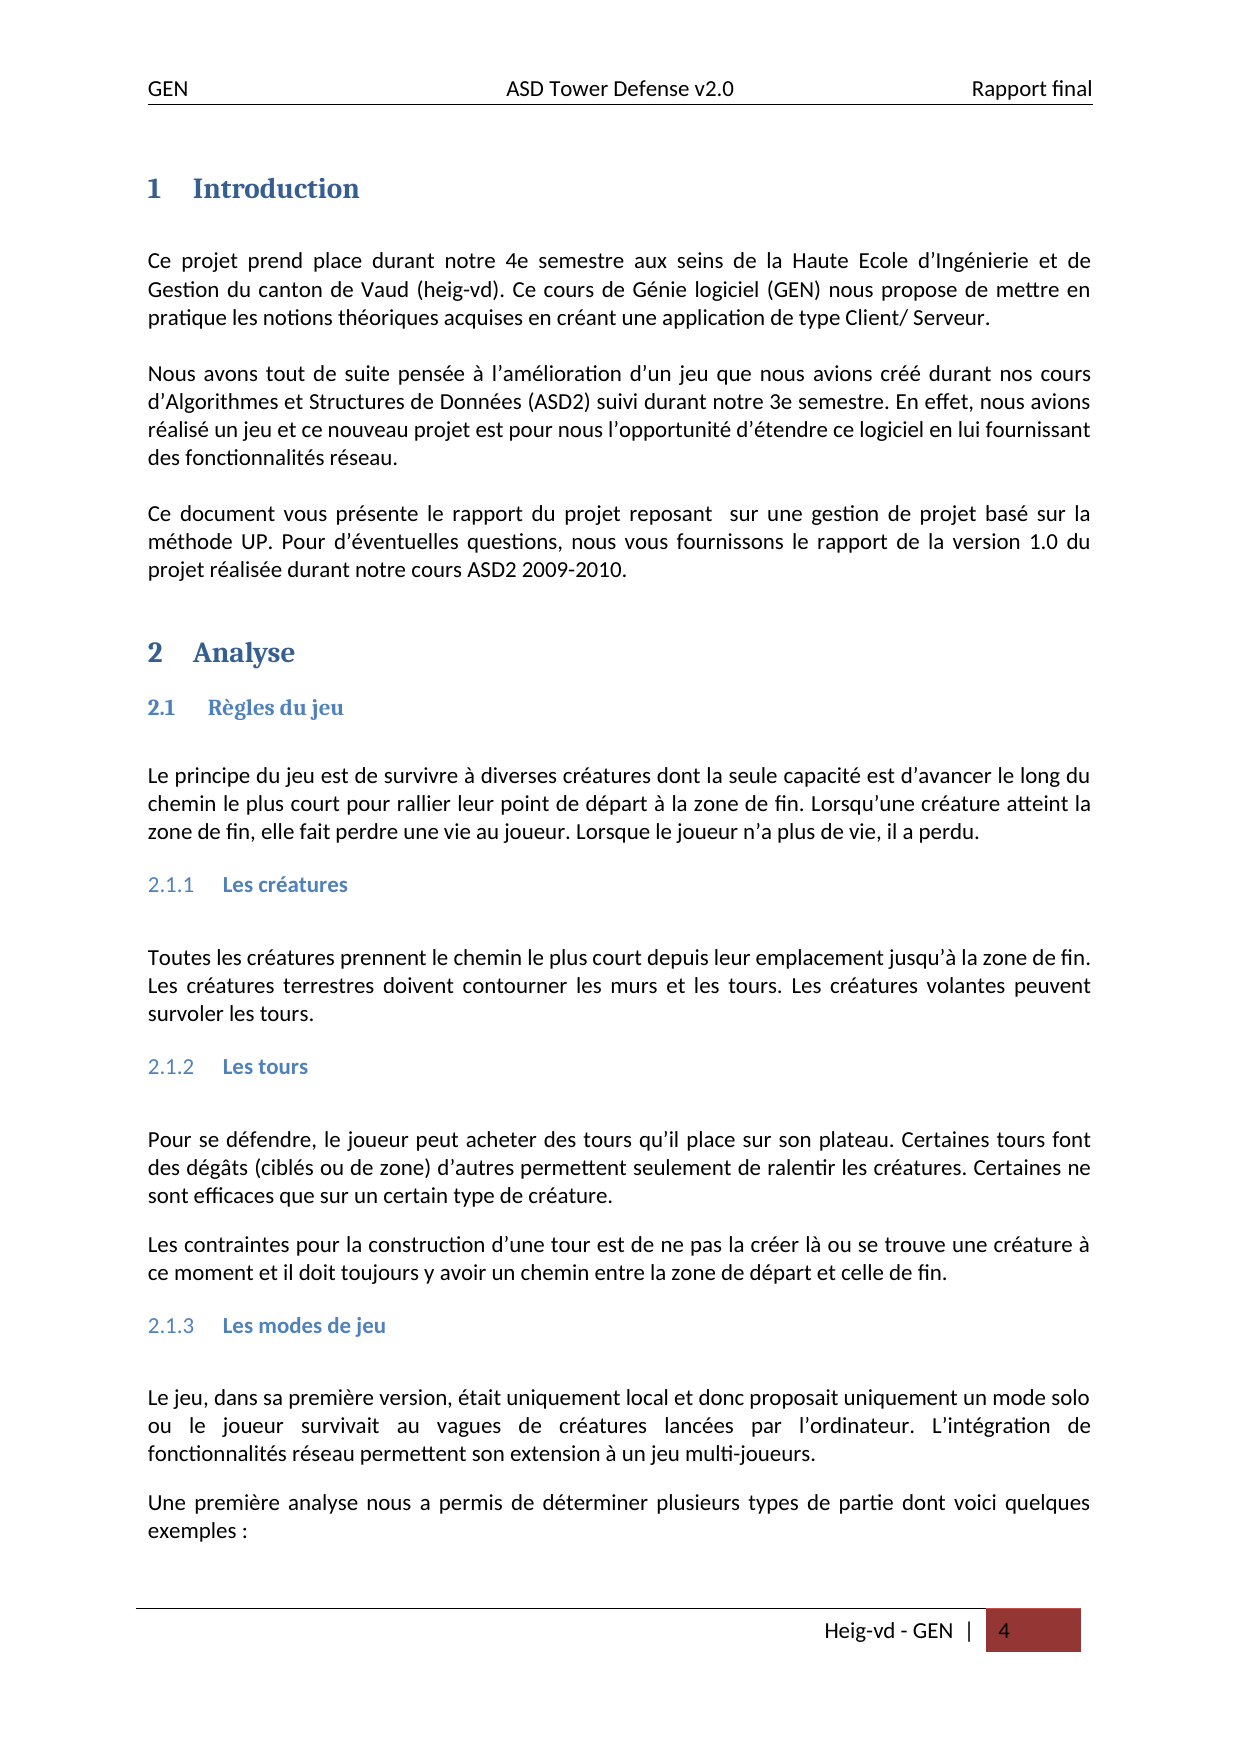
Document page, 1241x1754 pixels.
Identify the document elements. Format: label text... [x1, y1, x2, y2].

text Une première analyse nous a permis de déterminer plusieurs types de partie dont voici quelques exemples : [148, 1488, 1093, 1544]
subtitle Les créatures [148, 870, 1093, 898]
text Nous avons tout de suite pensée à l’amélioration d’un jeu que nous avions créé durant nos cours d’Algorithmes et Structures de Données (ASD2) suivi durant notre 3e semestre. En effet, nous avions réalisé un jeu et ce nouveau projet est pour nous l’opportunité d’étendre ce logiciel en lui fournissant des fonctionnalités réseau. [148, 359, 1093, 471]
subtitle Règles du jeu [148, 694, 1093, 721]
subtitle Les modes de jeu [148, 1311, 1093, 1339]
text Le principe du jeu est de survivre à diverses créatures dont la seule capacité est d’avancer le long du chemin le plus court pour rallier leur point de départ à la zone de fin. Lorsqu’une créature atteint la zone de fin, elle fait perdre une vie au joueur. Lorsque le joueur n’a plus de vie, il a perdu. [148, 761, 1093, 845]
text Le jeu, dans sa première version, était uniquement local et donc proposait uniquement un mode solo ou le joueur survivait au vagues de créatures lancées par l’ordinateur. L’intégration de fonctionnalités réseau permettent son extension à un jeu multi-joueurs. [148, 1383, 1093, 1468]
text Pour se défendre, le joueur peut acheter des tours qu’il place sur son plateau. Certaines tours font des dégâts (ciblés ou de zone) d’autres permettent seulement de ralentir les créatures. Certaines ne sont efficaces que sur un certain type de créature. [148, 1125, 1093, 1209]
text Ce projet prend place durant notre 4e semestre aux seins de la Haute Ecole d’Ingénierie et de Gestion du canton de Vaud (heig-vd). Ce cours de Génie logiciel (GEN) nous propose de mettre en pratique les notions théoriques acquises en créant une application de type Client/ Serveur. [148, 247, 1093, 331]
text Ce document vous présente le rapport du projet reposant sur une gestion de projet basé sur la méthode UP. Pour d’éventuelles questions, nous vous fournissons le rapport de la version 1.0 du projet réalisée durant notre cours ASD2 2009-2010. [148, 499, 1093, 583]
subtitle Les tours [148, 1052, 1093, 1080]
text Les contraintes pour la construction d’une tour est de ne pas la créer là ou se trouve une créature à ce moment et il doit toujours y avoir un chemin entre la zone de départ et celle de fin. [148, 1230, 1093, 1286]
subtitle Introduction [148, 173, 1093, 206]
subtitle Analyse [148, 636, 1093, 669]
text Toutes les créatures prennent le chemin le plus court depuis leur emplacement jusqu’à la zone de fin. Les créatures terrestres doivent contourner les murs et les tours. Les créatures volantes peuvent survoler les tours. [148, 943, 1093, 1027]
